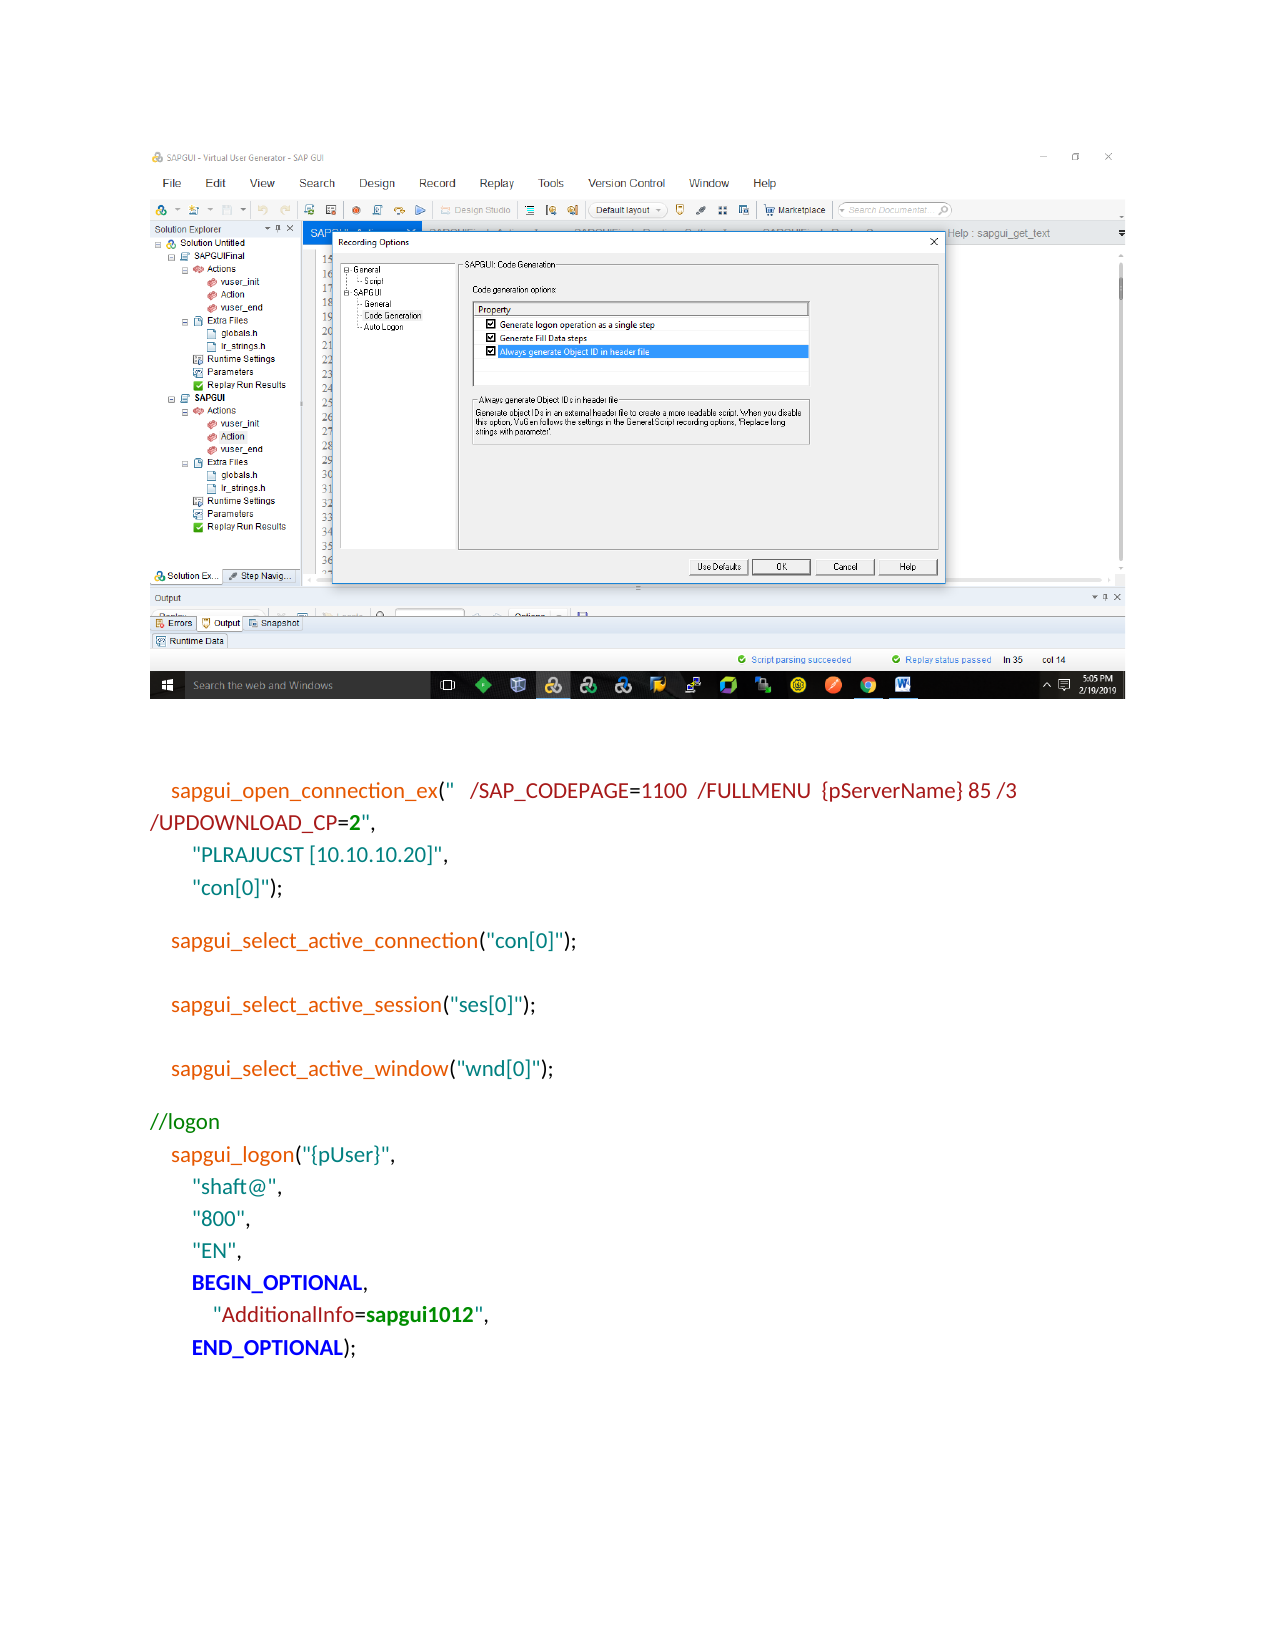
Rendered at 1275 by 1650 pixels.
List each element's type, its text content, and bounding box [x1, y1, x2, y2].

picture [150, 150, 1125, 699]
text //logon sapgui_logon("{pUser}", "shaft@", "800", "EN", BEGIN_OPTIONAL, "AdditionalInfo=sapgui1012", END_OPTIONAL); [150, 1107, 1125, 1361]
text sapgui_select_active_connection("con[0]"); sapgui_select_active_session("ses[0]"); sapgui_select_active_window("wnd[0]"); [150, 926, 1125, 1082]
text sapgui_open_connection_ex(" /SAP_CODEPAGE=1100 /FULLMENU {pServerName} 85 /3 /UPDOWNLOAD_CP=2", "PLRAJUCST [10.10.10.20]", "con[0]"); [150, 776, 1125, 901]
